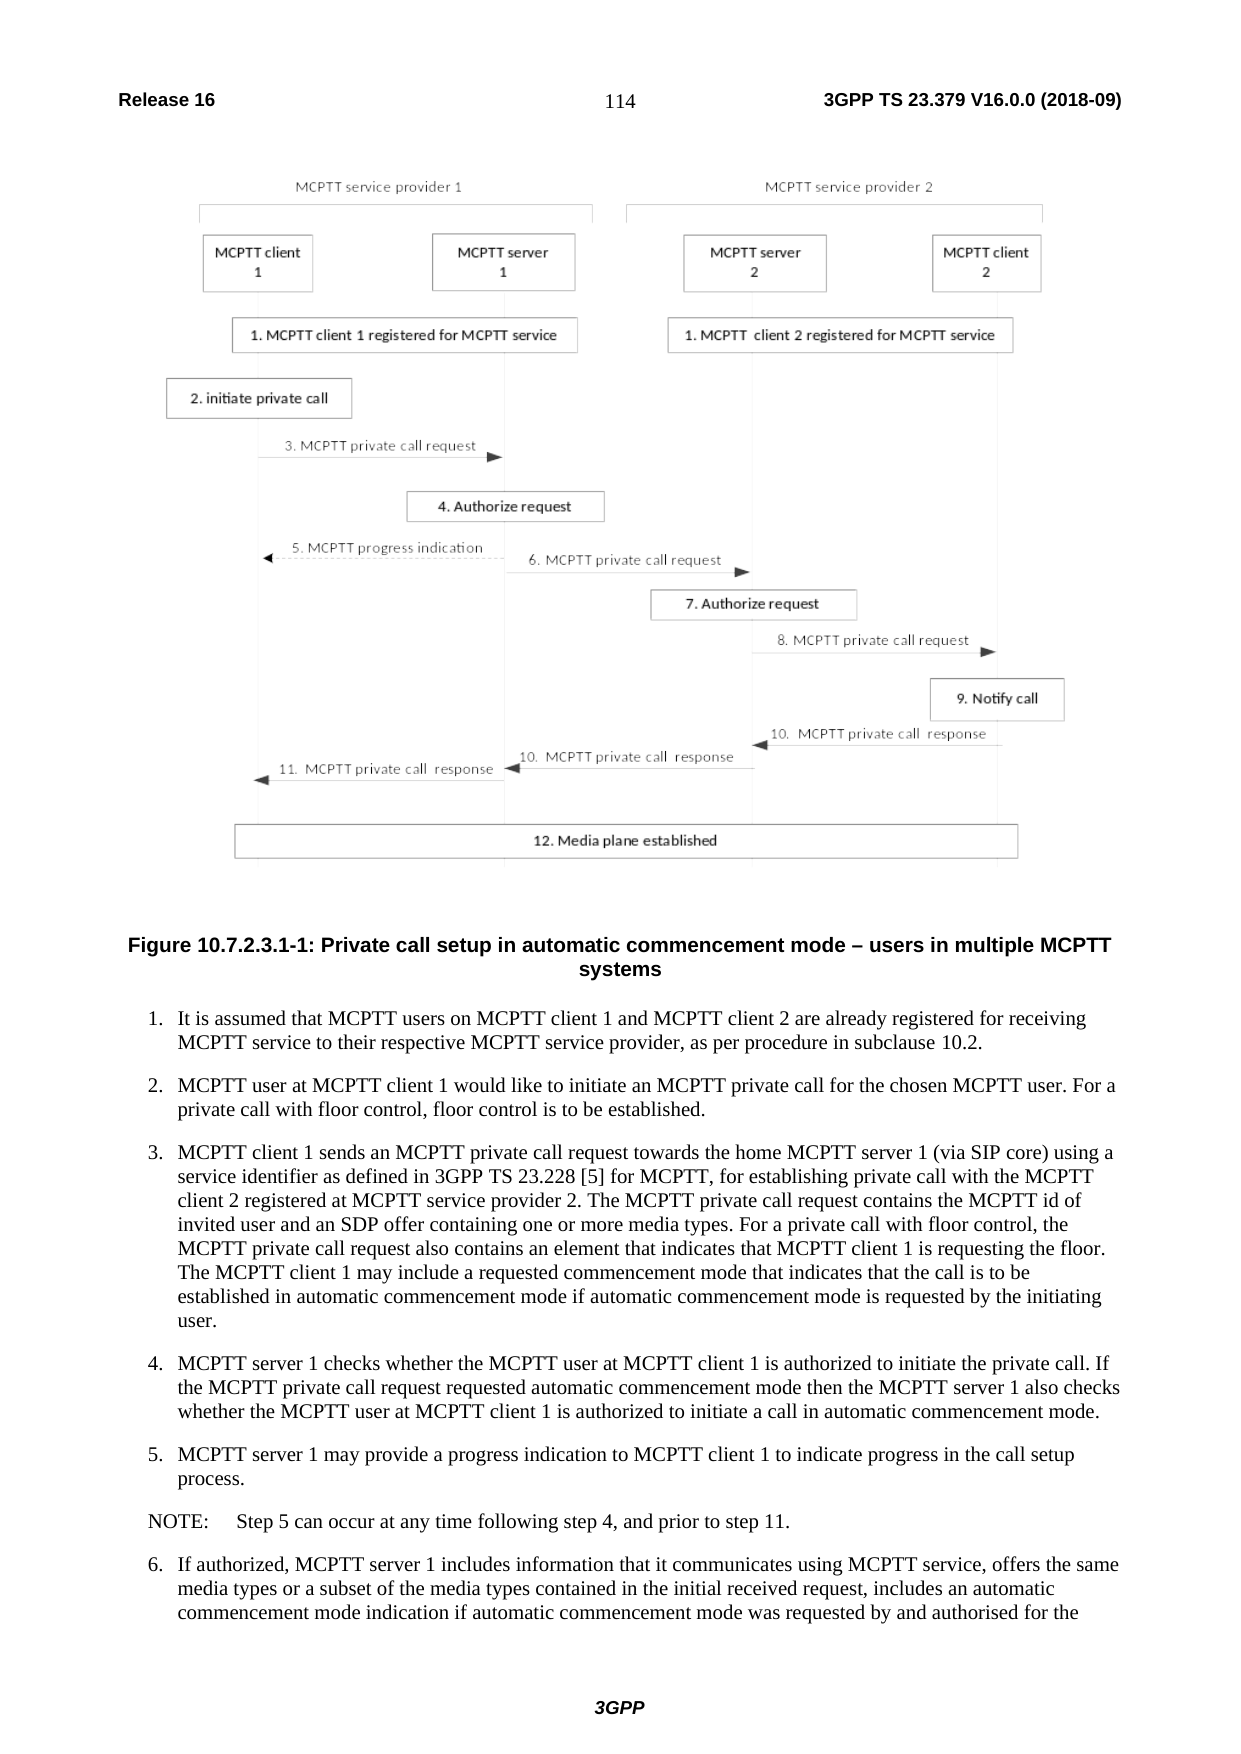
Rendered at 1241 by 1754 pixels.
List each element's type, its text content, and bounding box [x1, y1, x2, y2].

text 3. MCPTT client 1 sends an MCPTT private call request towards the home MCPTT server 1 (via SIP core) using a service identifier as defined in 3GPP TS 23.228 [5] for MCPTT, for establishing private call with the MCPTT client 2 registered at MCPTT service provider 2. The MCPTT private call request contains the MCPTT id of invited user and an SDP offer containing one or more media types. For a private call with floor control, the MCPTT private call request also contains an element that indicates that MCPTT client 1 is requesting the floor. The MCPTT client 1 may include a requested commencement mode that indicates that the call is to be established in automatic commencement mode if automatic commencement mode is requested by the initiating user. [148, 1139, 1122, 1332]
text 4. MCPTT server 1 checks whether the MCPTT user at MCPTT client 1 is authorized to initiate the private call. If the MCPTT private call request requested automatic commencement mode then the MCPTT server 1 also checks whether the MCPTT user at MCPTT client 1 is authorized to initiate a call in automatic commencement mode. [148, 1351, 1122, 1423]
text 5. MCPTT server 1 may provide a progress indication to MCPTT client 1 to indicate progress in the call setup process. [148, 1442, 1122, 1490]
text Figure 10.7.2.3.1-1: Private call setup in automatic commencement mode – users in multiple MCPTT systems [118, 933, 1122, 981]
text 2. MCPTT user at MCPTT client 1 would like to initiate an MCPTT private call for the chosen MCPTT user. For a private call with floor control, floor control is to be established. [148, 1073, 1122, 1121]
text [148, 1551, 1122, 1624]
text 1. It is assumed that MCPTT users on MCPTT client 1 and MCPTT client 2 are already registered for receiving MCPTT service to their respective MCPTT service provider, as per procedure in subclause 10.2. [148, 1006, 1122, 1054]
text NOTE: Step 5 can occur at any time following step 4, and prior to step 11. [148, 1509, 1122, 1533]
